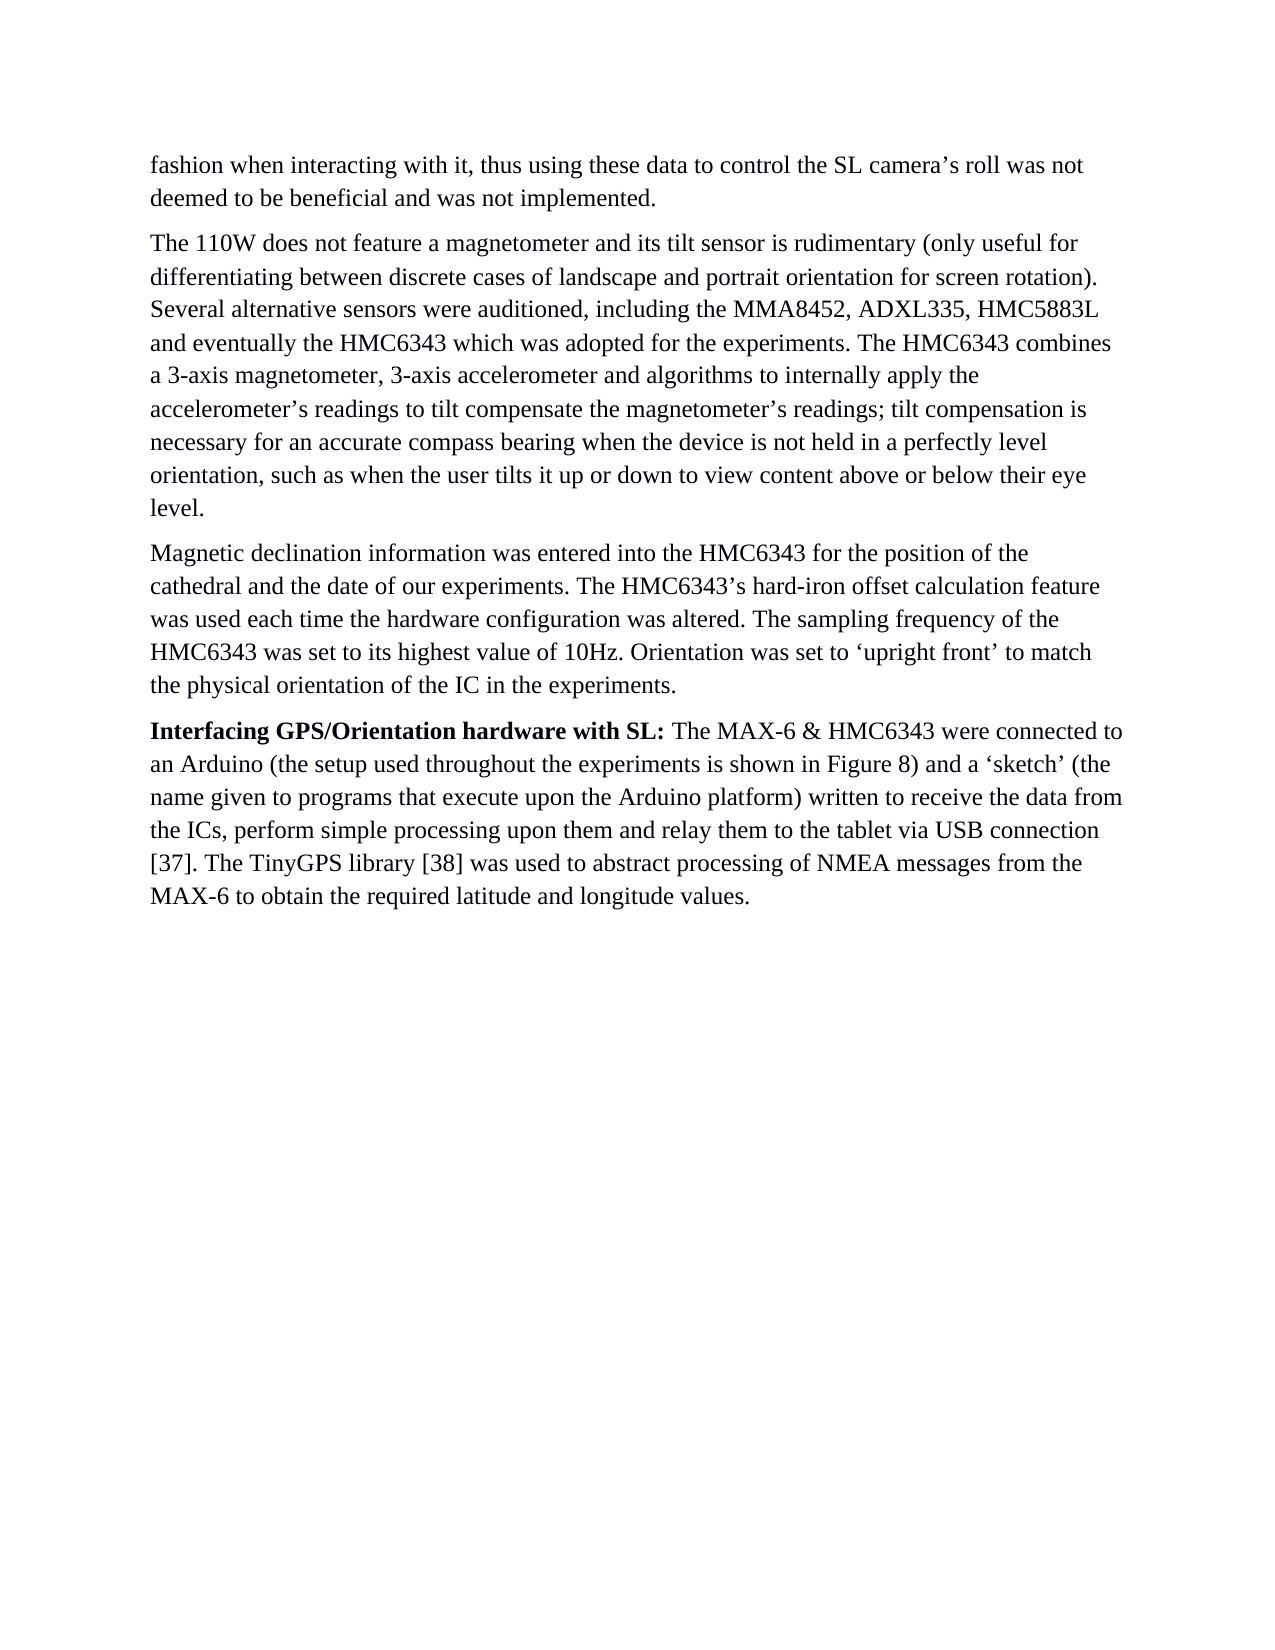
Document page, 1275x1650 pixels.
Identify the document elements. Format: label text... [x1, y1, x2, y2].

text Interfacing GPS/Orientation hardware with SL: The MAX-6 & HMC6343 were connected to an Arduino (the setup used throughout the experiments is shown in Figure 8) and a ‘sketch’ (the name given to programs that execute upon the Arduino platform) written to receive the data from the ICs, perform simple processing upon them and relay them to the tablet via USB connection [37]. The TinyGPS library [38] was used to abstract processing of NMEA messages from the MAX-6 to obtain the required latitude and longitude values. [150, 716, 1125, 910]
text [150, 150, 1125, 212]
text Magnetic declination information was entered into the HMC6343 for the position of the cathedral and the date of our experiments. The HMC6343’s hard-iron offset calculation feature was used each time the hardware configuration was altered. The sampling frequency of the HMC6343 was set to its highest value of 10Hz. Orientation was set to ‘upright front’ to match the physical orientation of the IC in the experiments. [150, 538, 1125, 699]
text The 110W does not feature a magnetometer and its tilt sensor is rudimentary (only useful for differentiating between discrete cases of landscape and portrait orientation for screen rotation). Several alternative sensors were auditioned, including the MMA8452, ADXL335, HMC5883L and eventually the HMC6343 which was adopted for the experiments. The HMC6343 combines a 3-axis magnetometer, 3-axis accelerometer and algorithms to internally apply the accelerometer’s readings to tilt compensate the magnetometer’s readings; tilt compensation is necessary for an accurate compass bearing when the device is not held in a perfectly level orientation, such as when the user tilts it up or down to view content above or below their eye level. [150, 228, 1125, 521]
